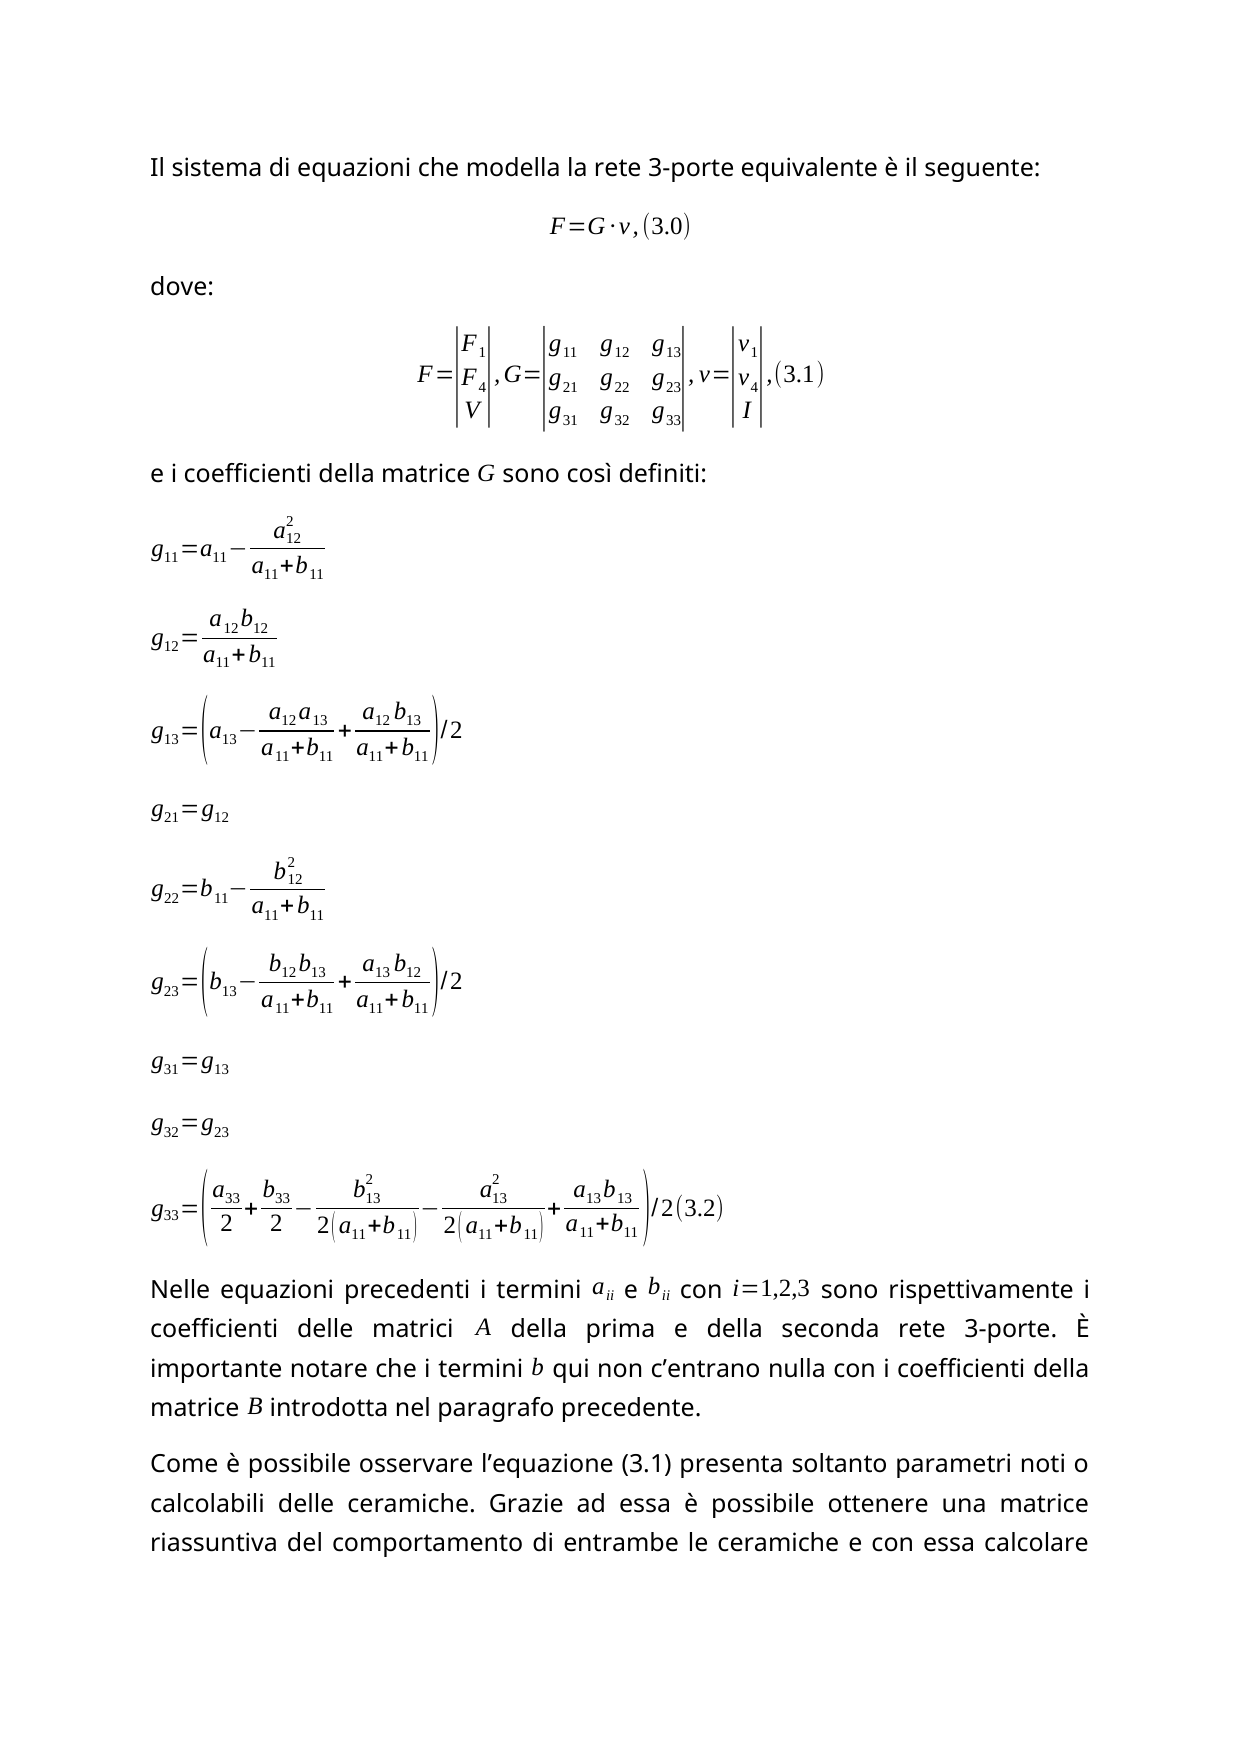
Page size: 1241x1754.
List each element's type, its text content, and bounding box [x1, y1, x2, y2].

text Il sistema di equazioni che modella la rete 3-porte equivalente è il seguente: [150, 150, 1090, 184]
text Nelle equazioni precedenti i termini e con sono rispettivamente i coefficienti delle matrici della prima e della seconda rete 3-porte. È importante notare che i termini qui non c’entrano nulla con i coefficienti della matrice introdotta nel paragrafo precedente. [150, 1271, 1090, 1424]
text dove: [150, 269, 1090, 303]
text e i coefficienti della matrice sono così definiti: [150, 456, 1090, 490]
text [150, 1446, 1090, 1559]
